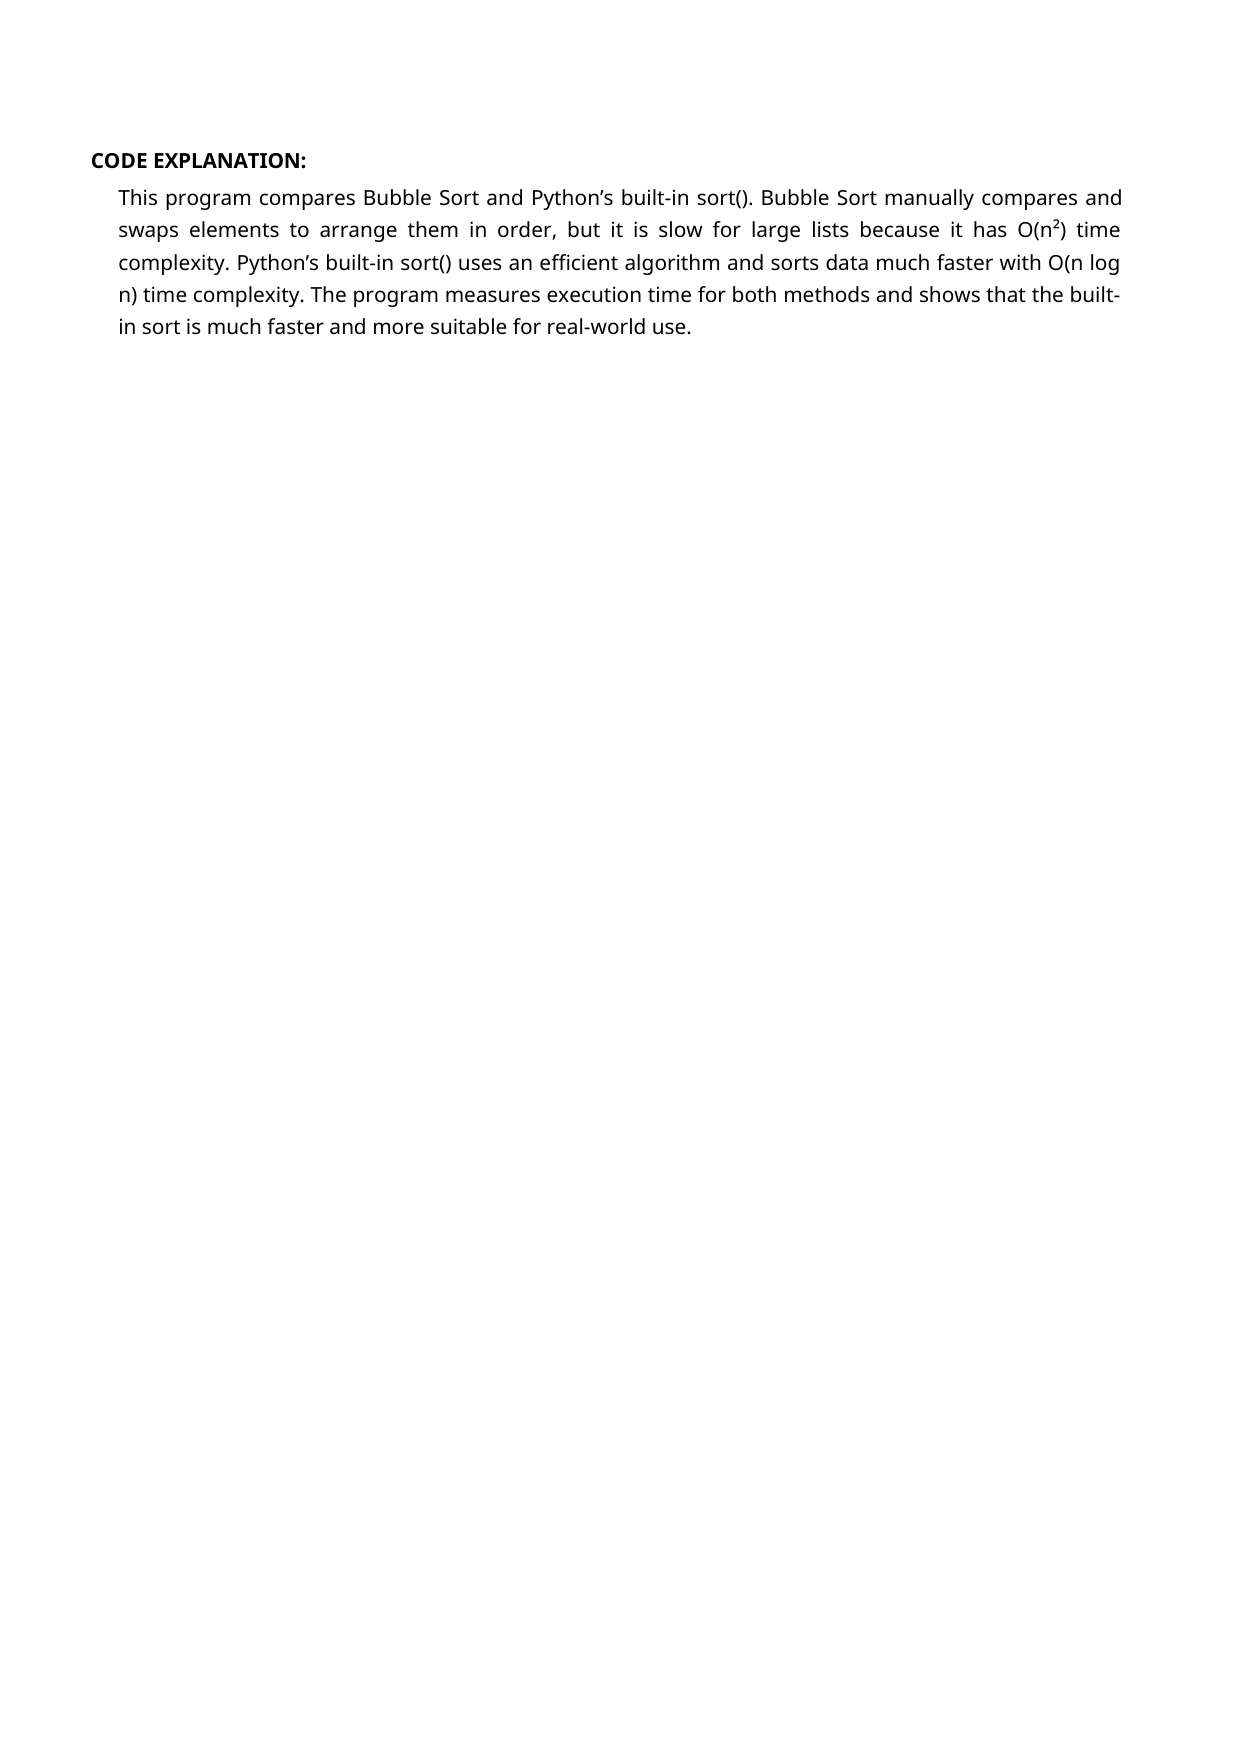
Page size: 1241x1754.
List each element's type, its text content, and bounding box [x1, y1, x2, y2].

text CODE EXPLANATION: [15, 146, 1226, 174]
text This program compares Bubble Sort and Python’s built-in sort(). Bubble Sort manually compares and swaps elements to arrange them in order, but it is slow for large lists because it has O(n²) time complexity. Python’s built-in sort() uses an efficient algorithm and sorts data much faster with O(n log n) time complexity. The program measures execution time for both methods and shows that the built-in sort is much faster and more suitable for real-world use. [118, 183, 1122, 340]
